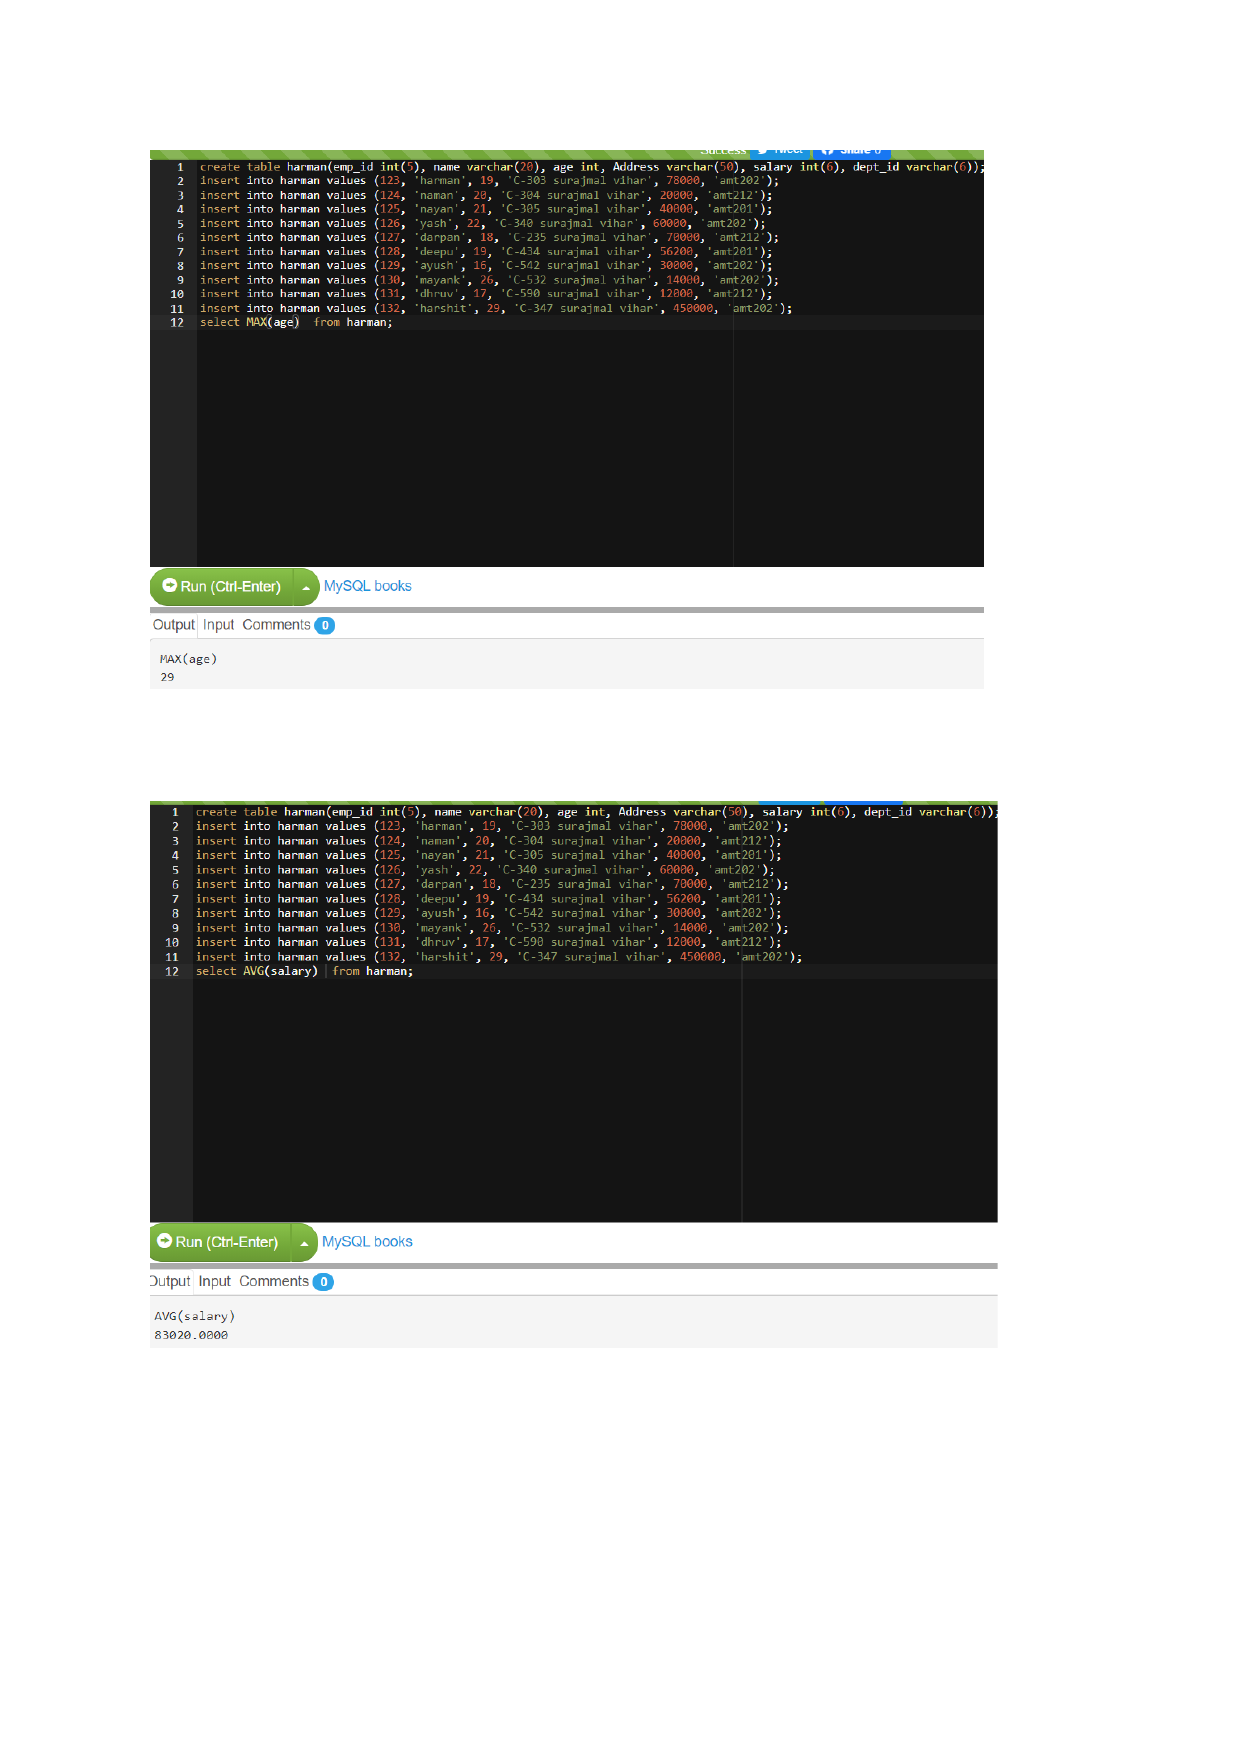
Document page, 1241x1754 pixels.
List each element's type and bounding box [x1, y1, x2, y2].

picture [150, 801, 998, 1348]
picture [150, 150, 984, 689]
